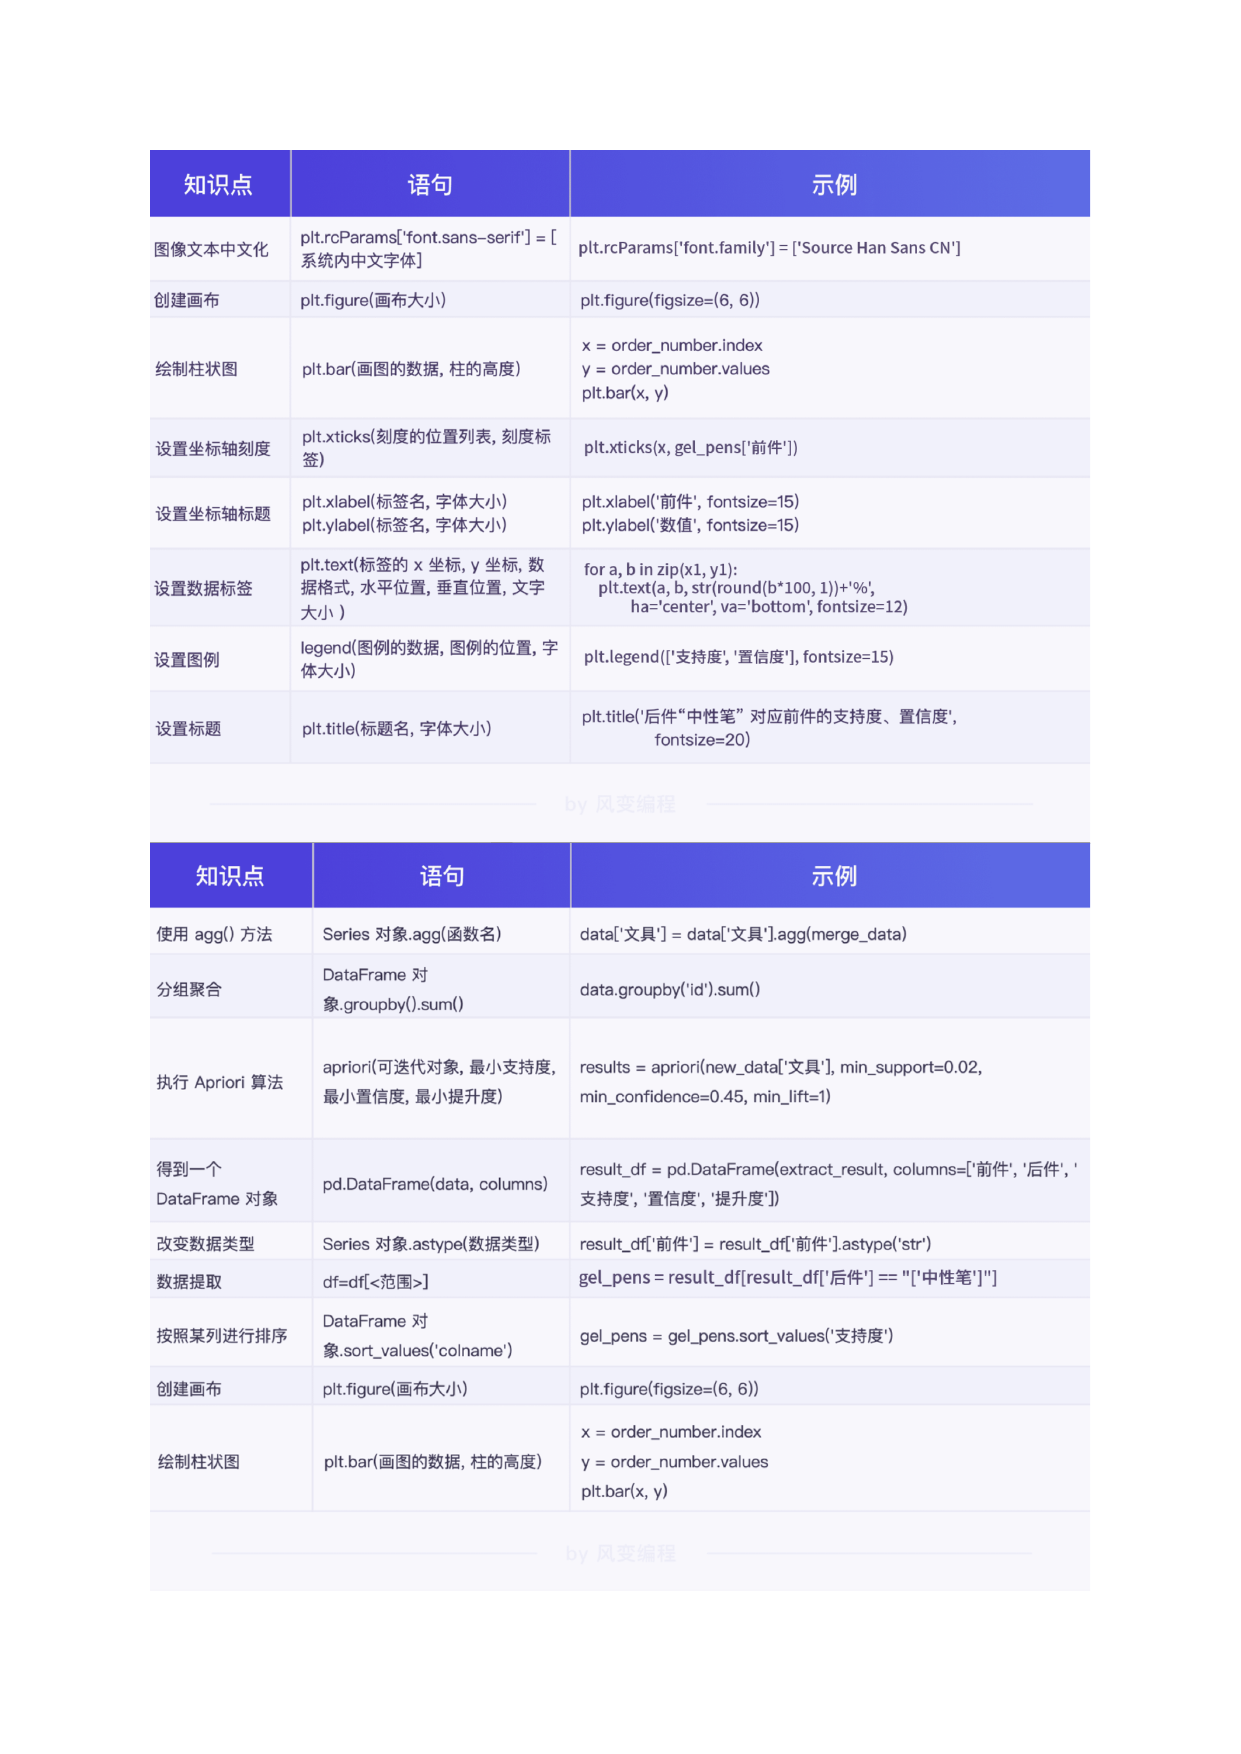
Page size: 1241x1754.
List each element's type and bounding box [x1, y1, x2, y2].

picture [150, 150, 1091, 1591]
